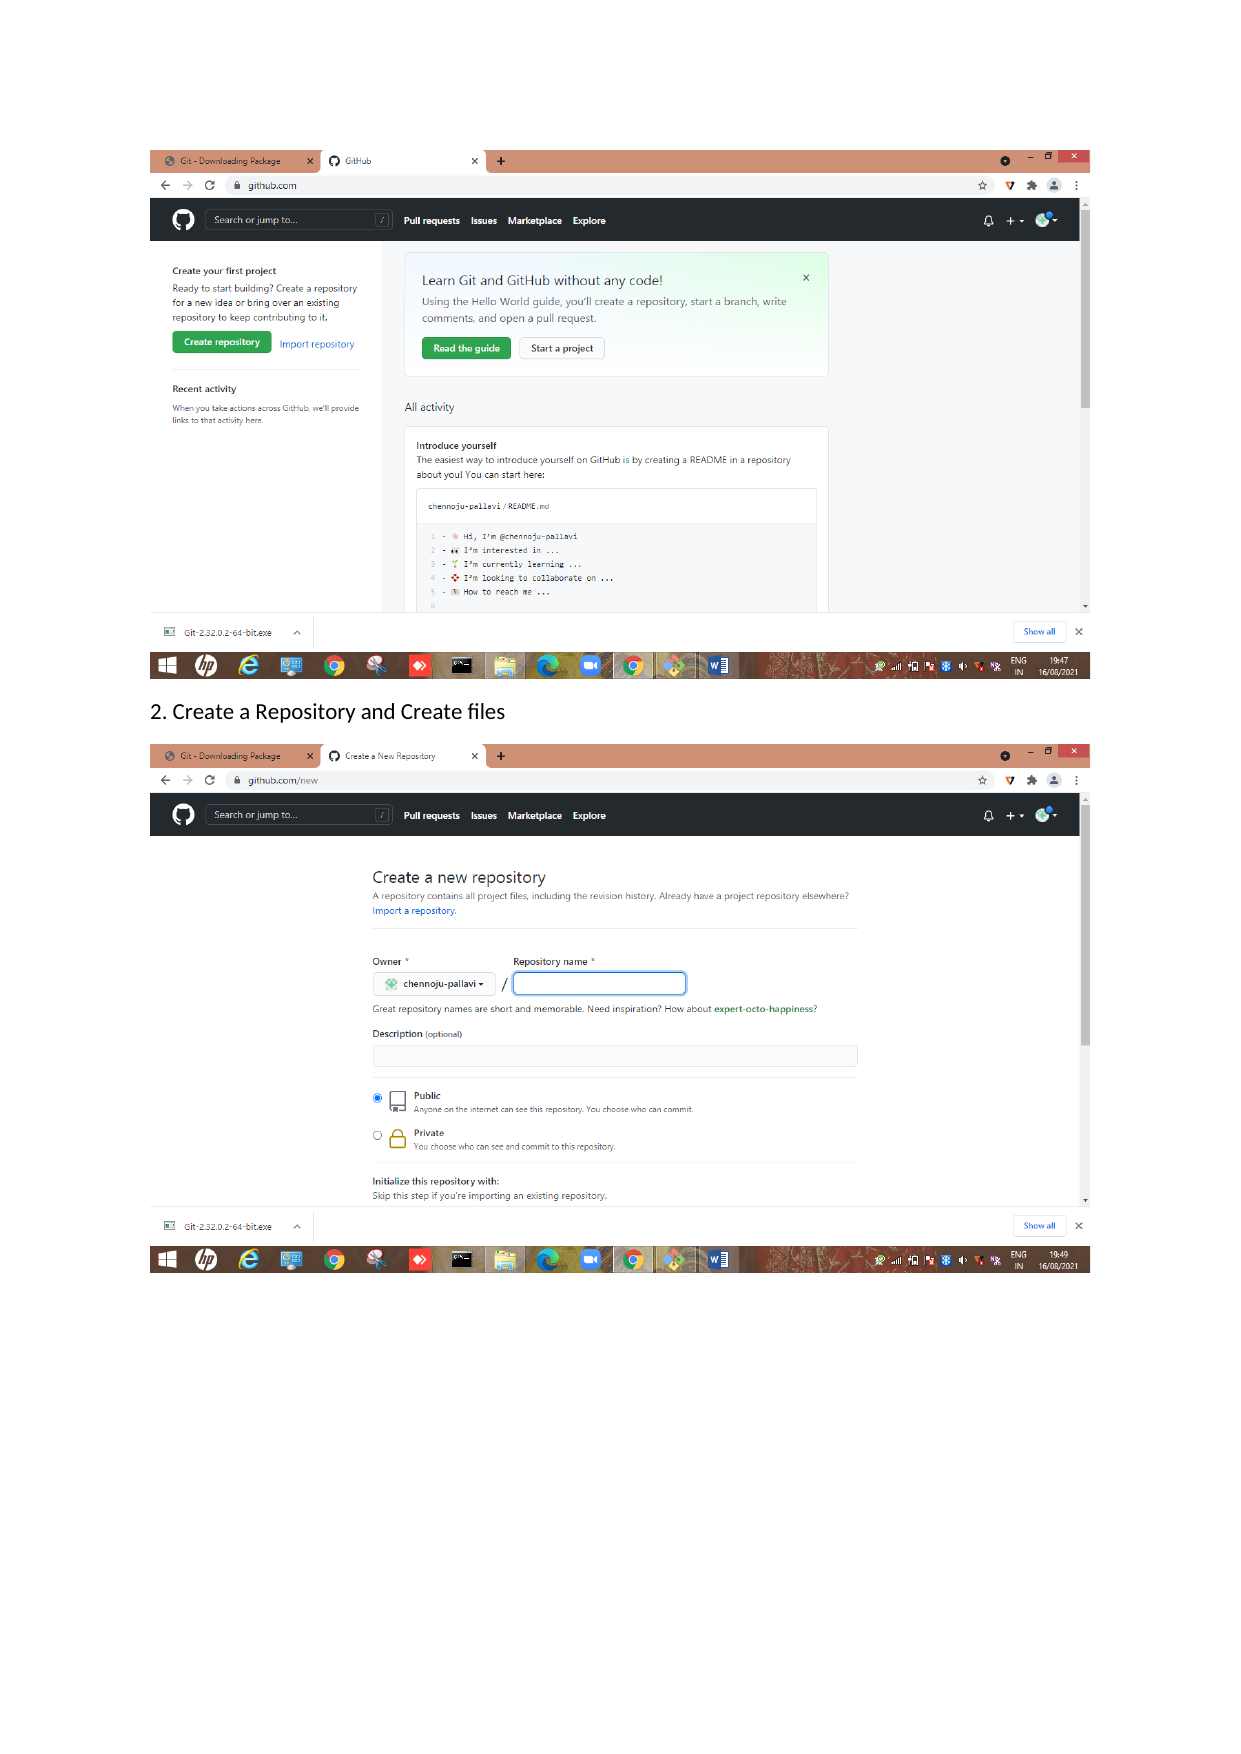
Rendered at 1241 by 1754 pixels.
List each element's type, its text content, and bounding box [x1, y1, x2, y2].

text 2. Create a Repository and Create files [150, 697, 1090, 726]
picture [150, 744, 1091, 1273]
picture [150, 150, 1091, 679]
